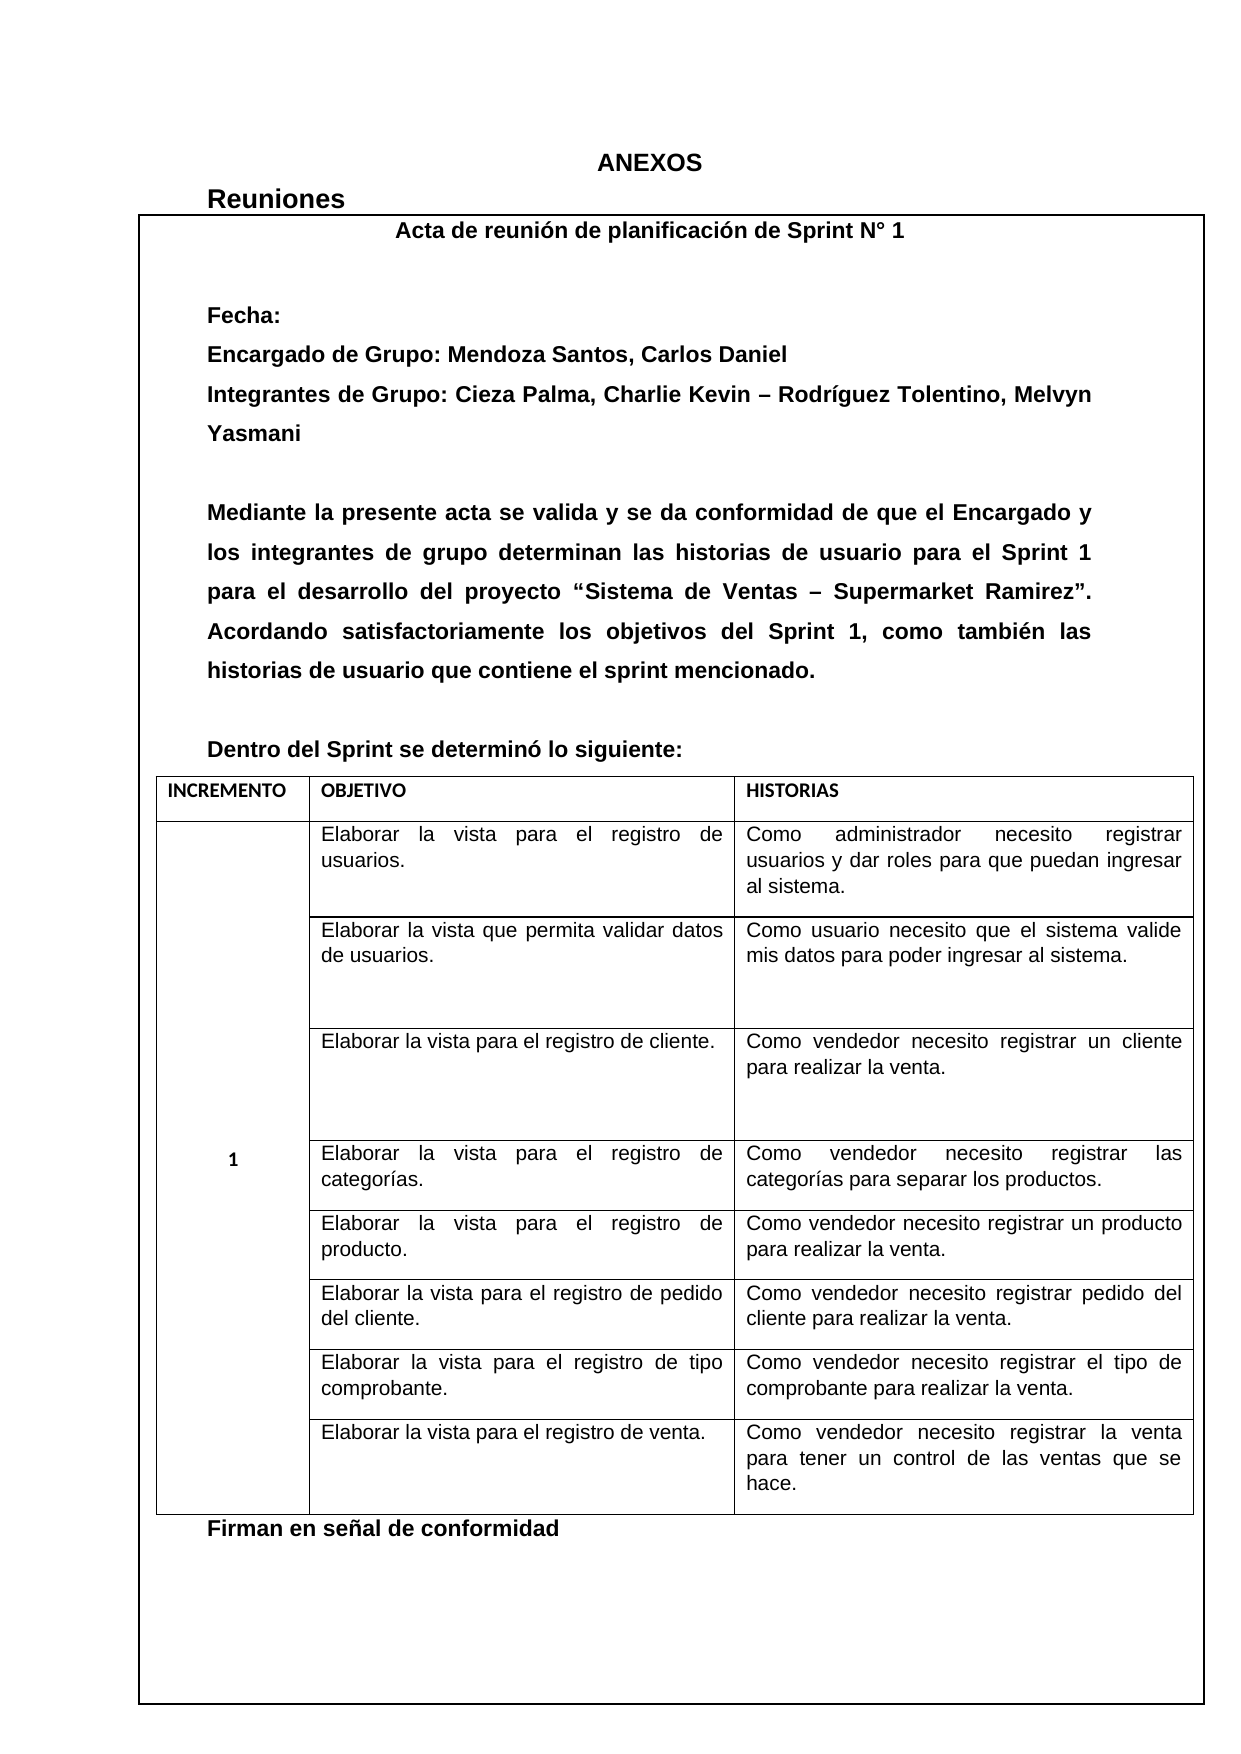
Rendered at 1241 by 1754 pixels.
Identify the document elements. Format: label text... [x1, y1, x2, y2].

text Integrantes de Grupo: Cieza Palma, Charlie Kevin – Rodríguez Tolentino, Melvyn Yasmani [207, 381, 1092, 447]
table_cell Como vendedor necesito registrar las categorías para separar los productos. [735, 1141, 1193, 1210]
table_header HISTORIAS [735, 777, 1193, 821]
table_cell Como vendedor necesito registrar la venta para tener un control de las ventas que se hace. [735, 1420, 1193, 1514]
table_cell Elaborar la vista para el registro de producto. [310, 1211, 734, 1279]
table_cell Elaborar la vista para el registro de pedido del cliente. [310, 1280, 734, 1349]
table_cell Como usuario necesito que el sistema valide mis datos para poder ingresar al sistema. [735, 918, 1193, 1028]
table_cell Elaborar la vista para el registro de categorías. [310, 1141, 734, 1210]
table_cell Elaborar la vista para el registro de tipo comprobante. [310, 1350, 734, 1418]
table_cell Elaborar la vista para el registro de usuarios. [310, 822, 734, 916]
table_cell Elaborar la vista para el registro de venta. [310, 1420, 734, 1514]
table_cell 1 [157, 822, 309, 1514]
table_cell Como administrador necesito registrar usuarios y dar roles para que puedan ingresar al sistema. [735, 822, 1193, 916]
table_header OBJETIVO [310, 777, 734, 821]
table_cell Elaborar la vista para el registro de cliente. [310, 1029, 734, 1140]
table_cell Como vendedor necesito registrar el tipo de comprobante para realizar la venta. [735, 1350, 1193, 1418]
table_cell Como vendedor necesito registrar pedido del cliente para realizar la venta. [735, 1280, 1193, 1349]
text Fecha: [207, 302, 1092, 328]
text Encargado de Grupo: Mendoza Santos, Carlos Daniel [207, 341, 1092, 368]
text Dentro del Sprint se determinó lo siguiente: [207, 736, 1092, 763]
table_header INCREMENTO [157, 777, 309, 821]
table_cell Como vendedor necesito registrar un producto para realizar la venta. [735, 1211, 1193, 1279]
text Acta de reunión de planificación de Sprint N° 1 [207, 217, 1092, 243]
table_cell Elaborar la vista que permita validar datos de usuarios. [310, 918, 734, 1028]
table_cell Como vendedor necesito registrar un cliente para realizar la venta. [735, 1029, 1193, 1140]
subtitle ANEXOS [207, 148, 1092, 176]
subtitle Reuniones [207, 183, 1092, 214]
text Mediante la presente acta se valida y se da conformidad de que el Encargado y los integrantes de grupo determinan las historias de usuario para el Sprint 1 para el desarrollo del proyecto “Sistema de Ventas – Supermarket Ramirez”. Acordando satisfactoriamente los objetivos del Sprint 1, como también las historias de usuario que contiene el sprint mencionado. [207, 499, 1092, 684]
text Firman en señal de conformidad [207, 1515, 1092, 1541]
